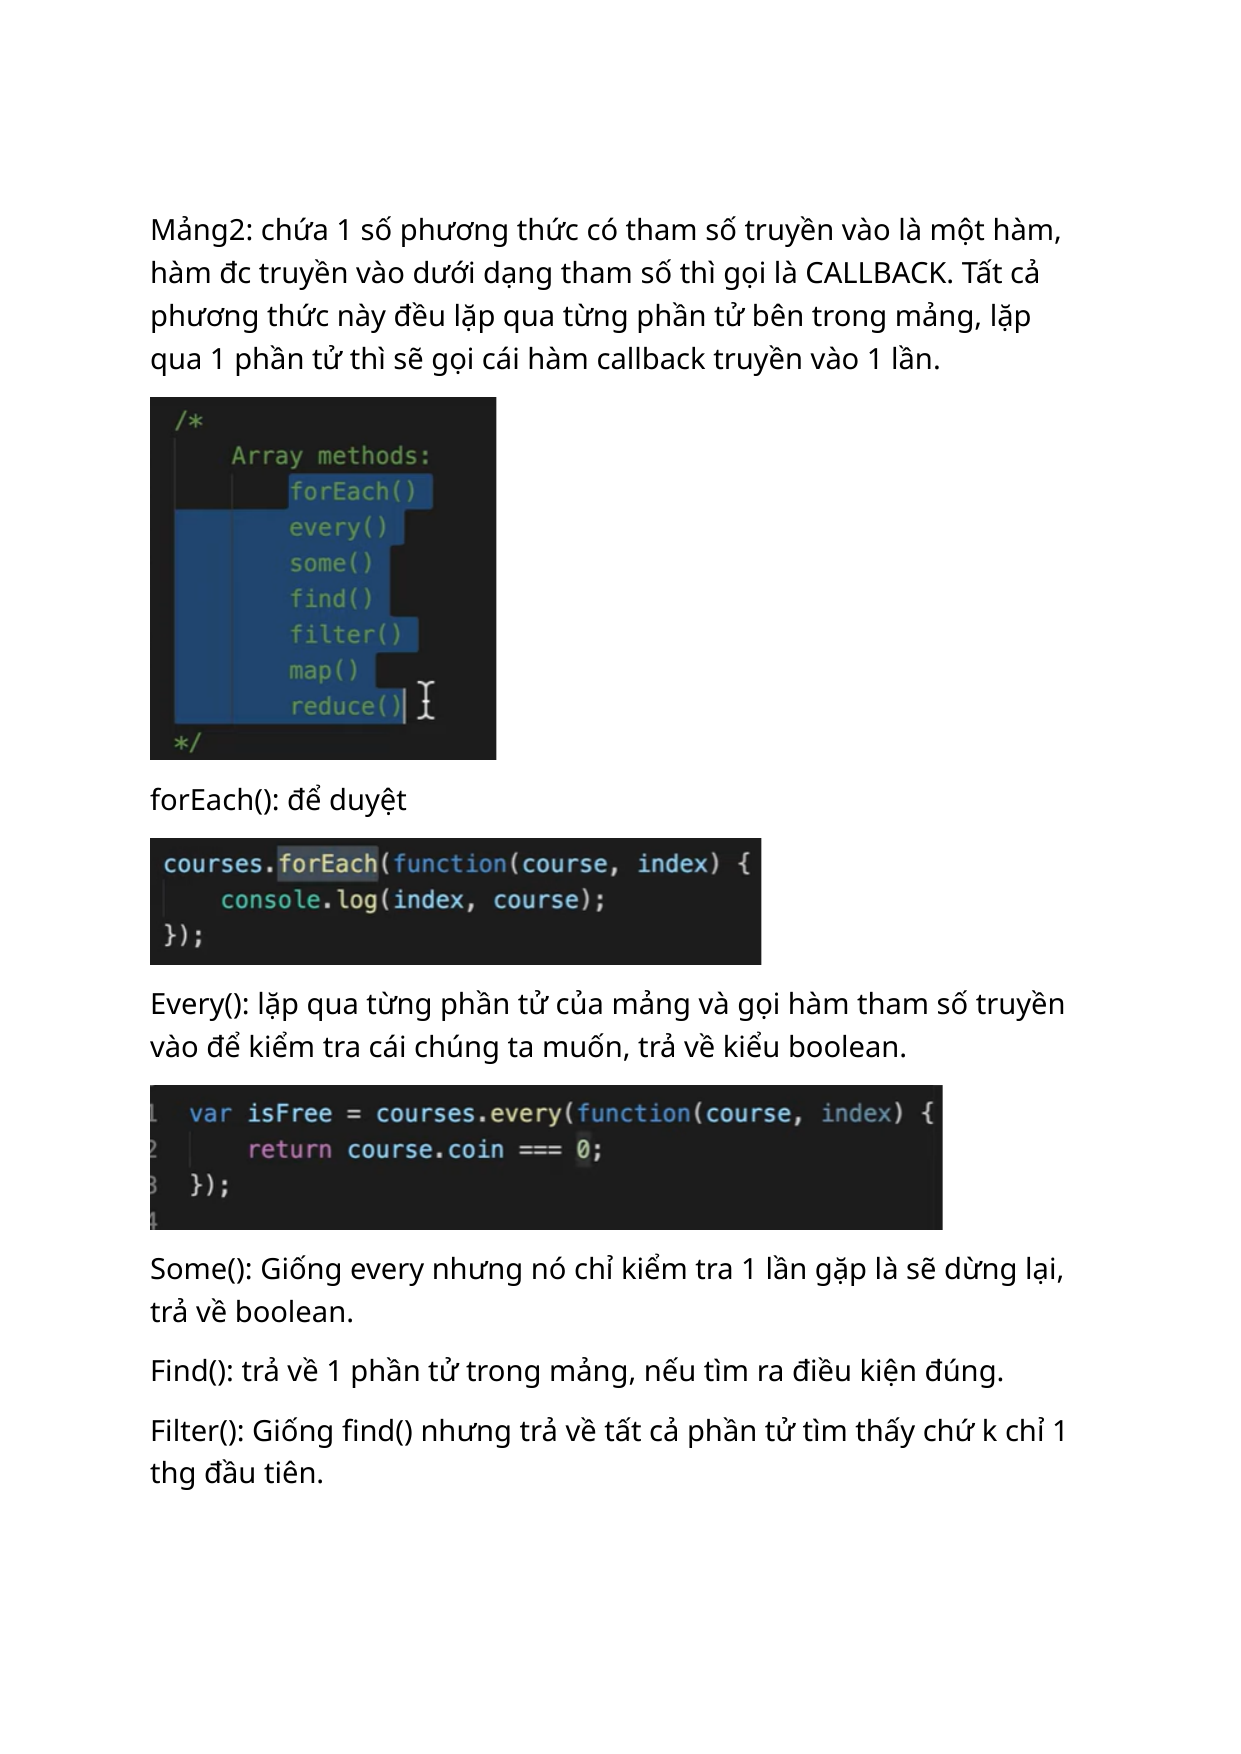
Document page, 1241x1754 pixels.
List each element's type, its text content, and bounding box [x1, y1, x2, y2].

text Mảng2: chứa 1 số phương thức có tham số truyền vào là một hàm, hàm đc truyền vào dưới dạng tham số thì gọi là CALLBACK. Tất cả phương thức này đều lặp qua từng phần tử bên trong mảng, lặp qua 1 phần tử thì sẽ gọi cái hàm callback truyền vào 1 lần. [150, 209, 1090, 378]
text Filter(): Giống find() nhưng trả về tất cả phần tử tìm thấy chứ k chỉ 1 thg đầu tiên. [150, 1410, 1090, 1492]
text Every(): lặp qua từng phần tử của mảng và gọi hàm tham số truyền vào để kiểm tra cái chúng ta muốn, trả về kiểu boolean. [150, 983, 1090, 1066]
picture [150, 397, 497, 760]
text Find(): trả về 1 phần tử trong mảng, nếu tìm ra điều kiện đúng. [150, 1351, 1090, 1390]
text Some(): Giống every nhưng nó chỉ kiểm tra 1 lần gặp là sẽ dừng lại, trả về boolean. [150, 1248, 1090, 1331]
picture [150, 1085, 943, 1230]
text forEach(): để duyệt [150, 779, 1090, 818]
picture [150, 838, 762, 965]
